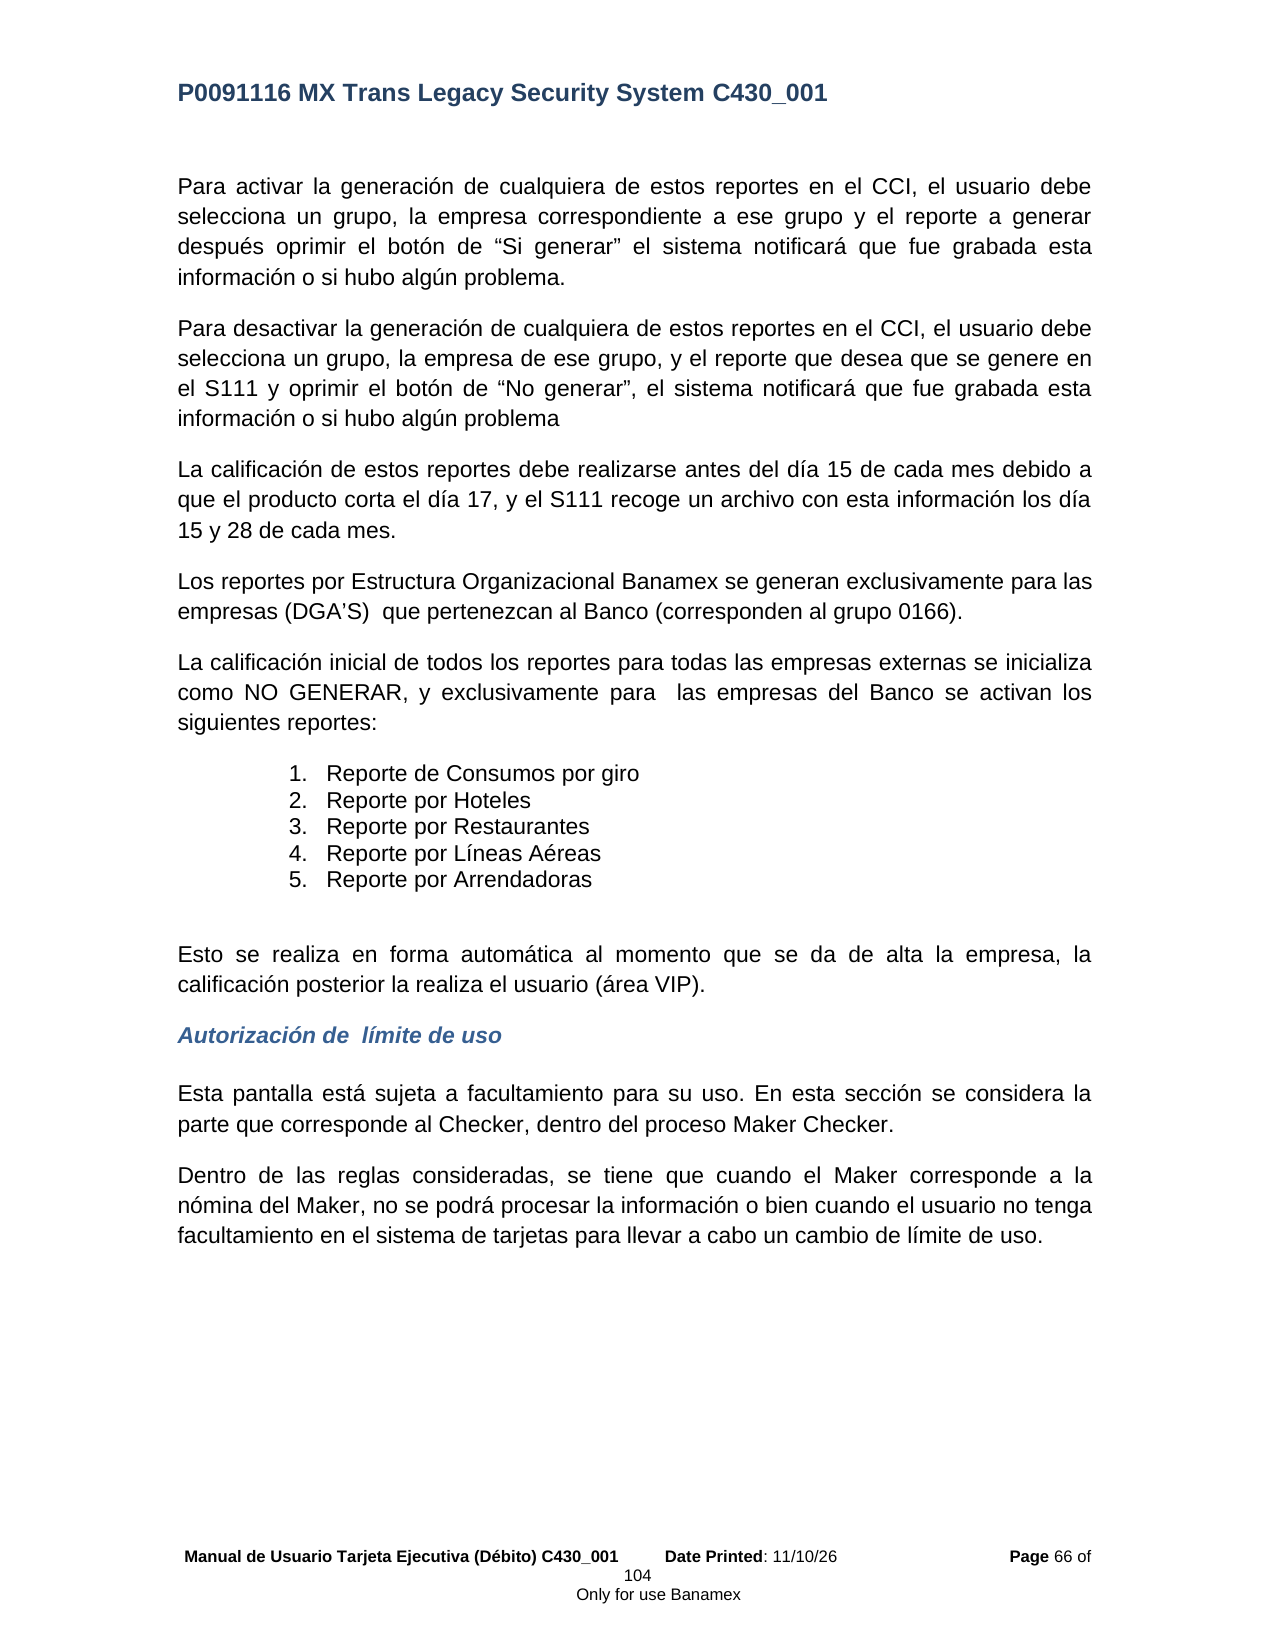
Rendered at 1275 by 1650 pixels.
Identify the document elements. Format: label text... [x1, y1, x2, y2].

list Reporte de Consumos por giro [288, 760, 1066, 787]
text La calificación de estos reportes debe realizarse antes del día 15 de cada mes debido a que el producto corta el día 17, y el S111 recoge un archivo con esta información los día 15 y 28 de cada mes. [177, 456, 1093, 543]
text Dentro de las reglas consideradas, se tiene que cuando el Maker corresponde a la nómina del Maker, no se podrá procesar la información o bien cuando el usuario no tenga facultamiento en el sistema de tarjetas para llevar a cabo un cambio de límite de uso. [177, 1162, 1093, 1248]
list Reporte por Arrendadoras [288, 866, 1066, 892]
text Para activar la generación de cualquiera de estos reportes en el CCI, el usuario debe selecciona un grupo, la empresa correspondiente a ese grupo y el reporte a generar después oprimir el botón de “Si generar” el sistema notificará que fue grabada esta información o si hubo algún problema. [177, 173, 1093, 290]
text Esto se realiza en forma automática al momento que se da de alta la empresa, la calificación posterior la realiza el usuario (área VIP). [177, 941, 1093, 997]
text Para desactivar la generación de cualquiera de estos reportes en el CCI, el usuario debe selecciona un grupo, la empresa de ese grupo, y el reporte que desea que se genere en el S111 y oprimir el botón de “No generar”, el sistema notificará que fue grabada esta información o si hubo algún problema [177, 314, 1093, 432]
subtitle Autorización de límite de uso [177, 1022, 1098, 1048]
text Esta pantalla está sujeta a facultamiento para su uso. En esta sección se considera la parte que corresponde al Checker, dentro del proceso Maker Checker. [177, 1080, 1093, 1137]
text La calificación inicial de todos los reportes para todas las empresas externas se inicializa como NO GENERAR, y exclusivamente para las empresas del Banco se activan los siguientes reportes: [177, 649, 1093, 736]
text Los reportes por Estructura Organizacional Banamex se generan exclusivamente para las empresas (DGA’S) que pertenezcan al Banco (corresponden al grupo 0166). [177, 568, 1093, 624]
list Reporte por Hoteles [288, 787, 1066, 813]
list Reporte por Restaurantes [288, 813, 1066, 839]
list Reporte por Líneas Aéreas [288, 839, 1066, 866]
